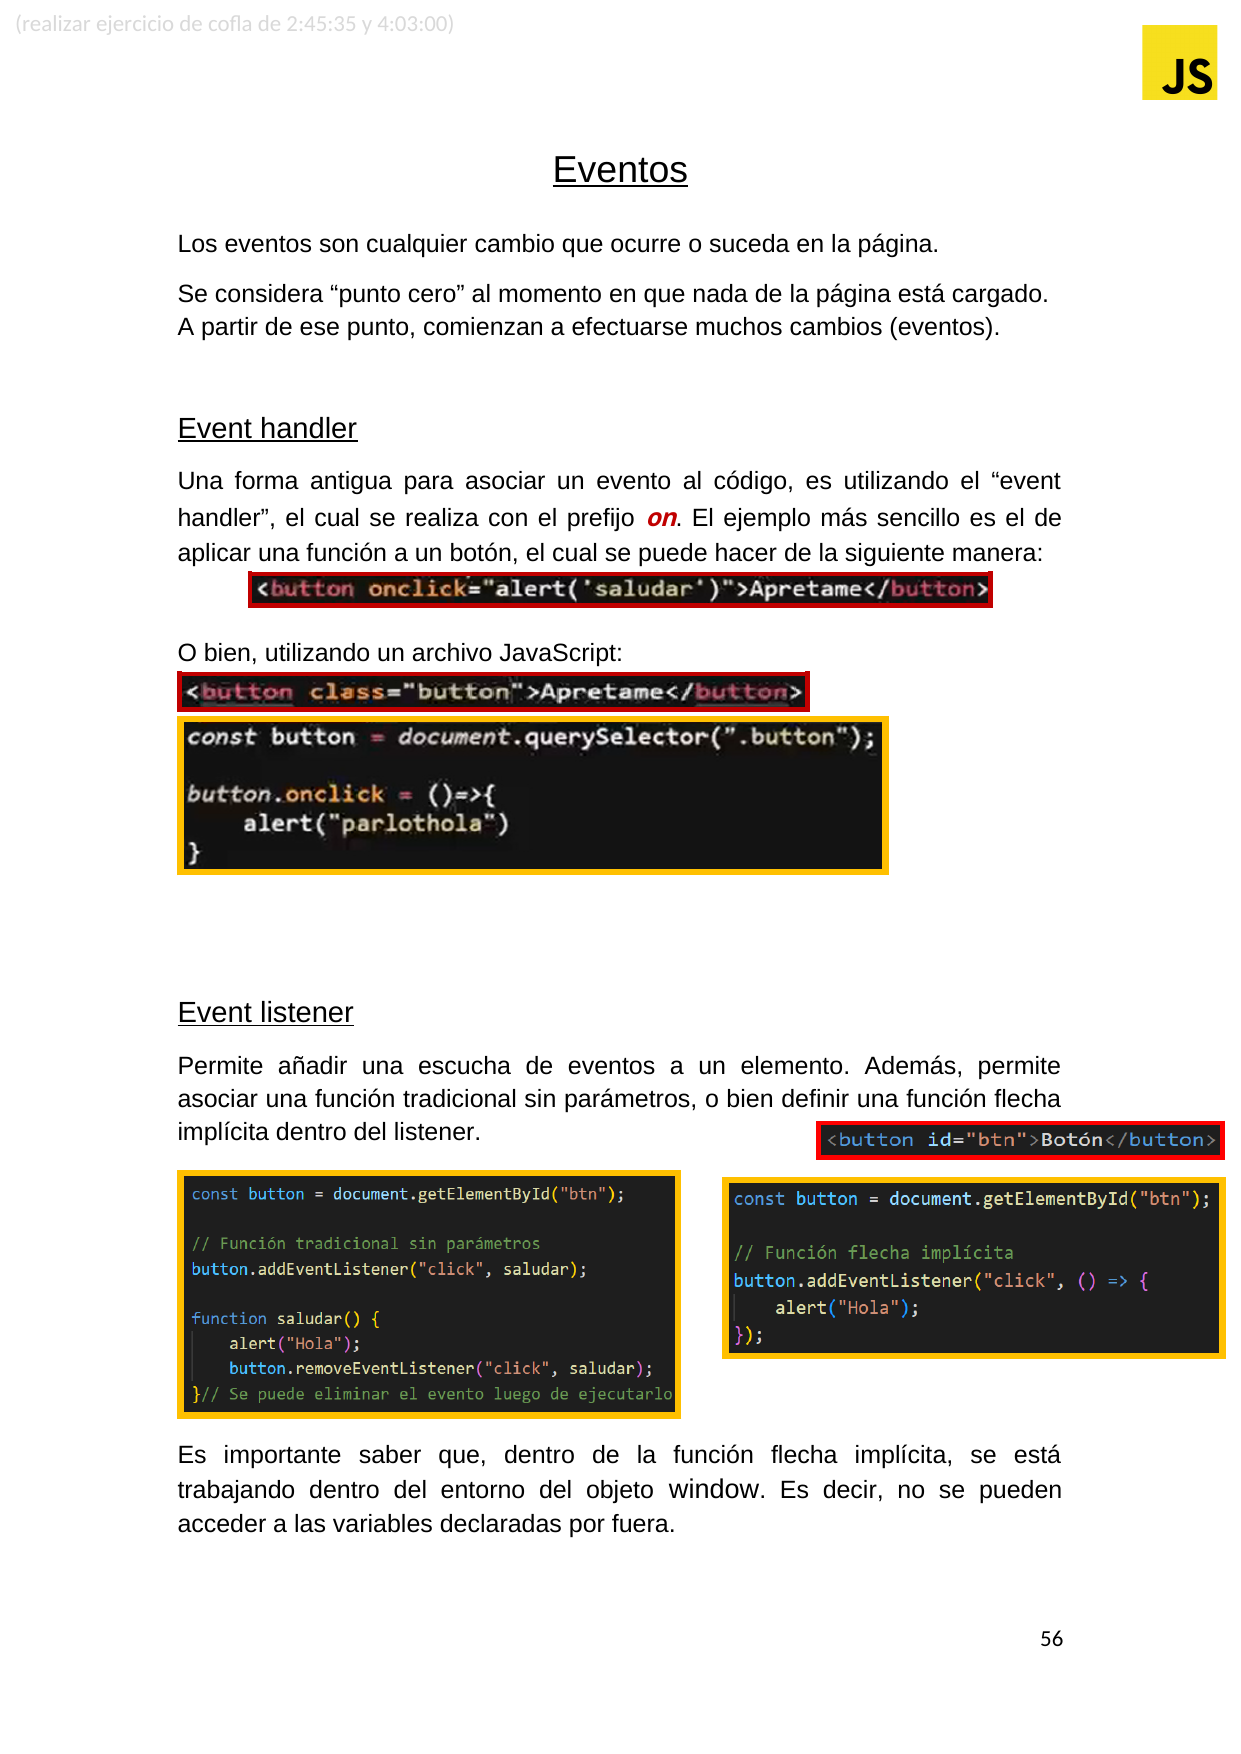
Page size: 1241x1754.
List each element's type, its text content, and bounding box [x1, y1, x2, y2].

text Eventos [177, 148, 1063, 191]
picture [729, 1183, 1219, 1353]
picture [182, 676, 805, 707]
text Permite añadir una escucha de eventos a un elemento. Además, permite asociar una función tradicional sin parámetros, o bien definir una función flecha implícita dentro del listener. [177, 1051, 1063, 1146]
text Se considera “punto cero” al momento en que nada de la página está cargado. A partir de ese punto, comienzan a efectuarse muchos cambios (eventos). [177, 279, 1063, 340]
picture [821, 1125, 1220, 1155]
text Es importante saber que, dentro de la función flecha implícita, se está trabajando dentro del entorno del objeto window. Es decir, no se pueden acceder a las variables declaradas por fuera. [177, 1439, 1063, 1537]
text Una forma antigua para asociar un evento al código, es utilizando el “event handler”, el cual se realiza con el prefijo on. El ejemplo más sencillo es el de aplicar una función a un botón, el cual se puede hacer de la siguiente manera: [177, 466, 1063, 567]
picture [252, 576, 988, 603]
picture [184, 1176, 675, 1412]
text Event listener [177, 996, 1063, 1029]
picture [184, 722, 882, 869]
text O bien, utilizando un archivo JavaScript: [177, 638, 1063, 667]
text Event handler [177, 411, 1063, 444]
picture [1142, 25, 1218, 100]
text Los eventos son cualquier cambio que ocurre o suceda en la página. [177, 229, 1063, 258]
